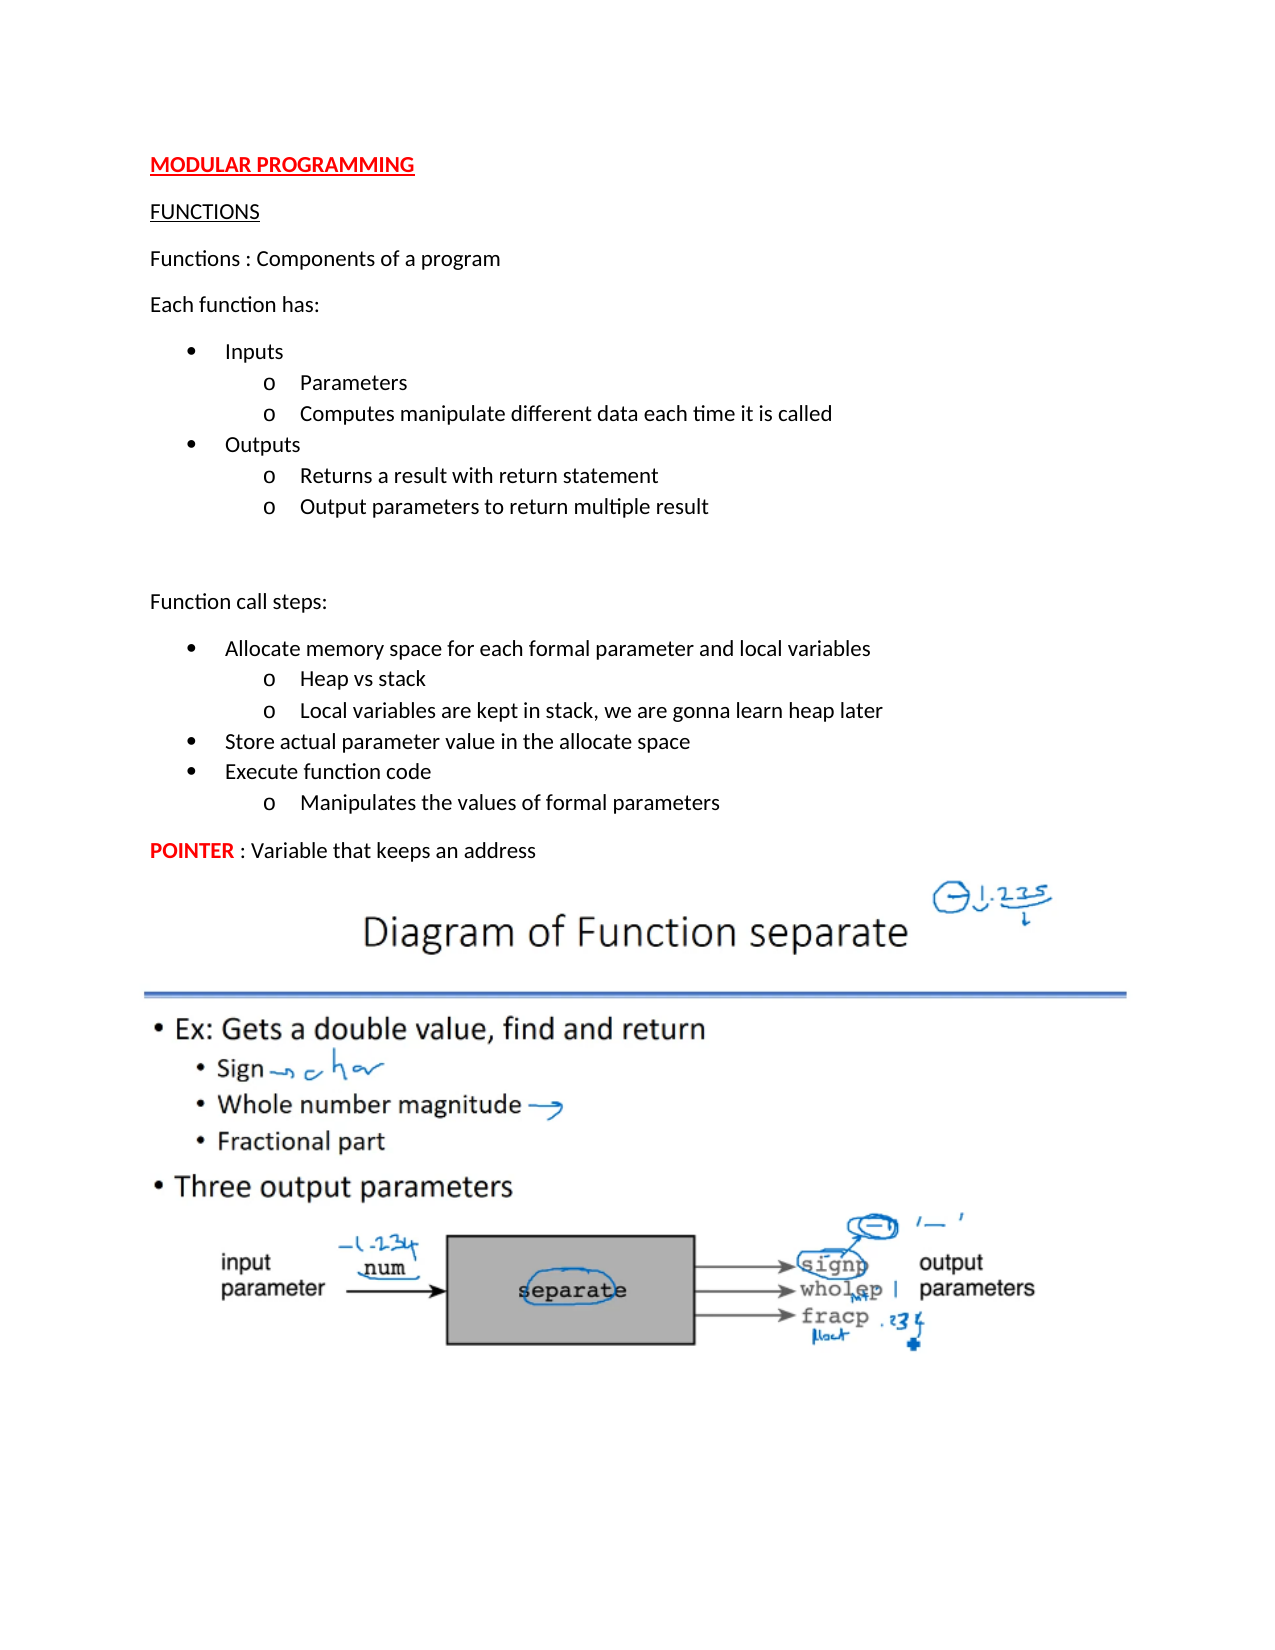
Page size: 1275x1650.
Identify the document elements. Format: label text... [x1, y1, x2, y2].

text FUNCTIONS [150, 197, 1125, 225]
text Functions : Components of a program [150, 244, 1125, 272]
list Returns a result with return statement [262, 461, 1125, 490]
list Outputs [187, 431, 1125, 459]
text Function call steps: [150, 587, 1125, 615]
list Manipulates the values of formal parameters [262, 788, 1125, 817]
list Execute function code [187, 757, 1125, 786]
list Heap vs stack [262, 664, 1125, 693]
picture [102, 869, 1171, 1407]
list Allocate memory space for each formal parameter and local variables [187, 634, 1125, 662]
list Output parameters to return multiple result [262, 492, 1125, 521]
text MODULAR PROGRAMMING [150, 150, 1125, 178]
list Parameters [262, 368, 1125, 397]
text Each function has: [150, 291, 1125, 319]
list Store actual parameter value in the allocate space [187, 727, 1125, 755]
list Local variables are kept in stack, we are gonna learn heap later [262, 696, 1125, 725]
text POINTER : Variable that keeps an address [150, 836, 1125, 864]
list Inputs [187, 337, 1125, 366]
list Computes manipulate different data each time it is called [262, 399, 1125, 428]
